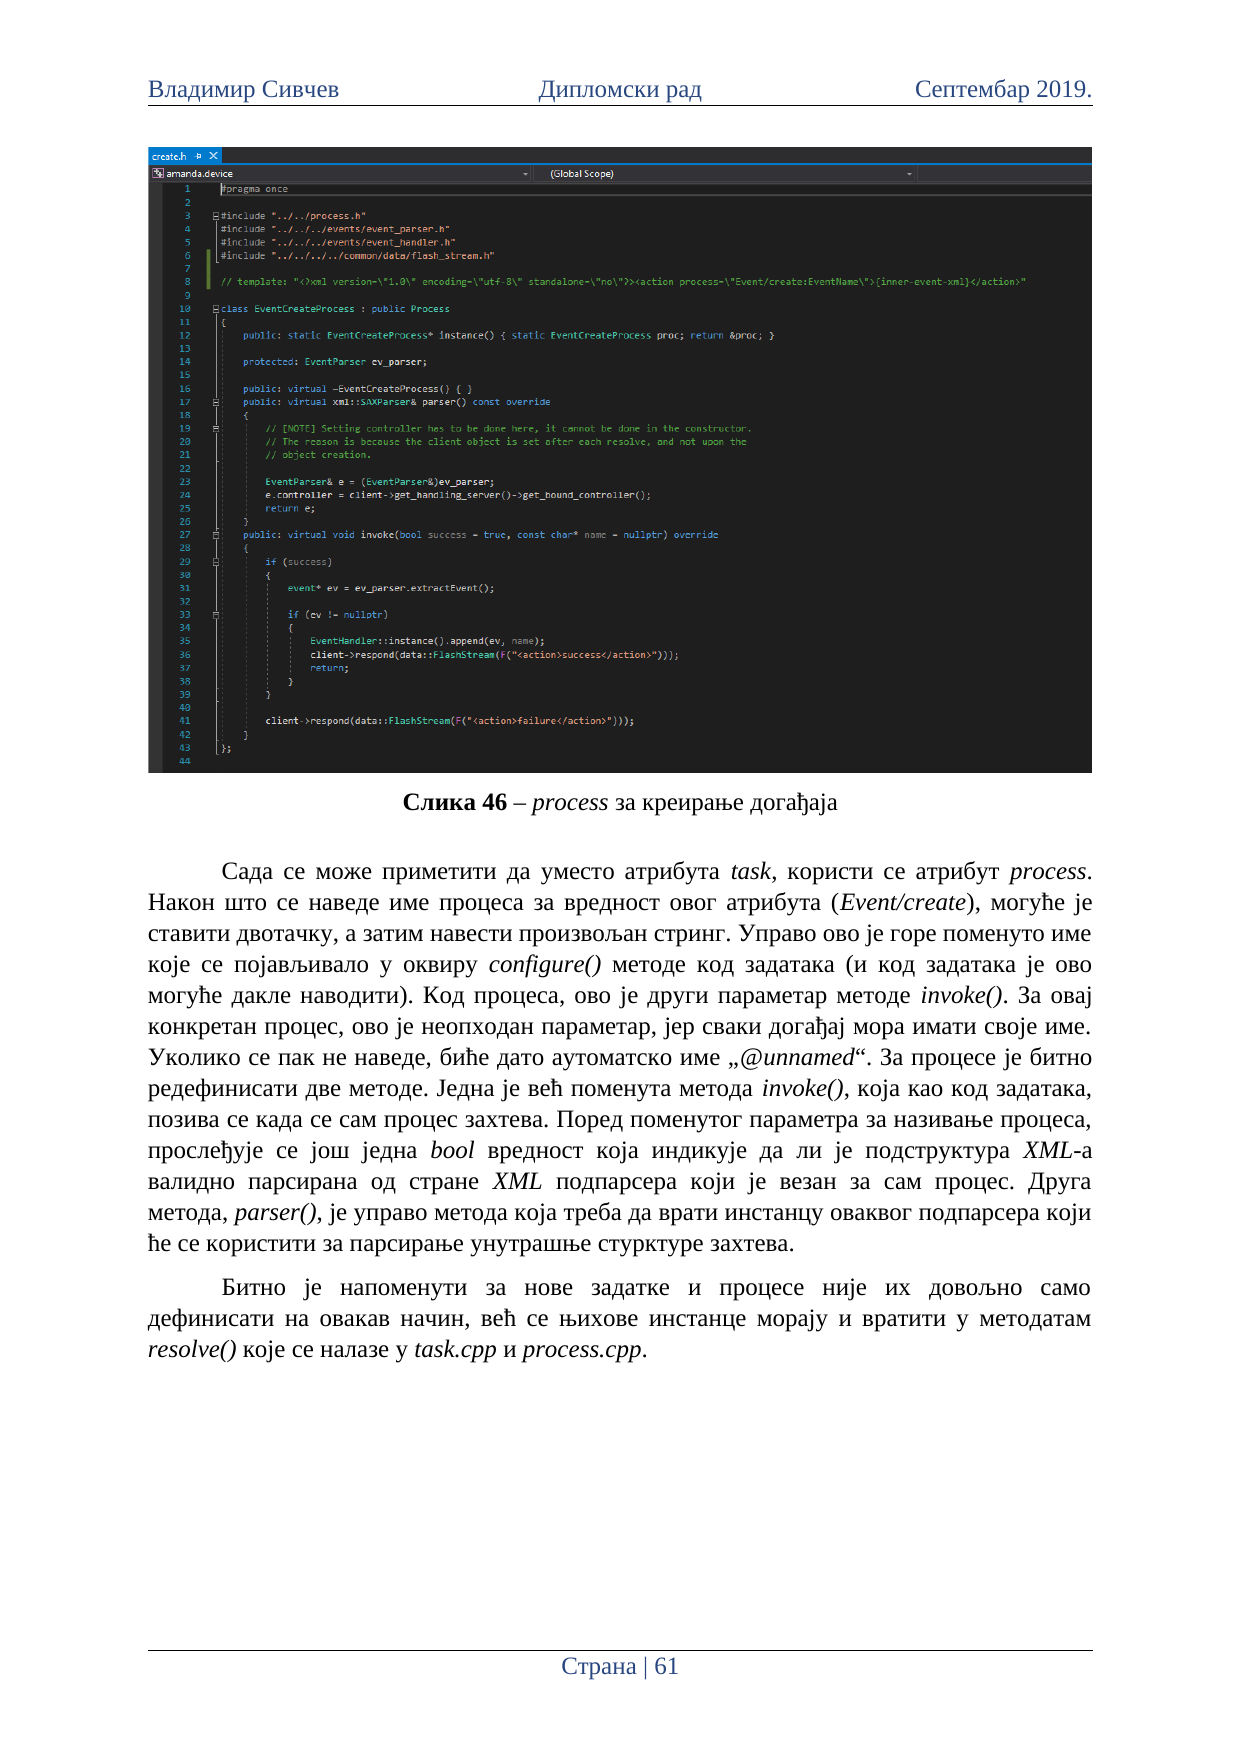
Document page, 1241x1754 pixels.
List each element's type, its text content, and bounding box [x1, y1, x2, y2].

text Битно је напоменути за нове задатке и процесе није их довољно само дефинисати на овакав начин, већ се њихове инстанце морају и вратити у методатам resolve() које се налазе у task.cpp и process.cpp. [148, 1272, 1093, 1363]
text Сада се може приметити да уместо атрибута task, користи се атрибут process. Након што се наведе име процеса за вредност овог атрибута (Event/create), могуће је ставити двотачку, а затим навести произвољан стринг. Управо ово је горе поменуто име које се појављивало у оквиру configure() методе код задатака (и код задатака је ово могуће дакле наводити). Код процеса, ово је други параметар методе invoke(). За овај конкретан процес, ово је неопходан параметар, јер сваки догађај мора имати своје име. Уколико се пак не наведе, биће дато аутоматско име „@unnamed“. За процесе је битно редефинисати две методе. Једна је већ поменута метода invoke(), која као код задатака, позива се када се сам процес захтева. Поред поменутог параметра за називање процеса, прослеђује се још једна bool вредност која индикује да ли је подструктура XML-а валидно парсирана од стране XML подпарсера који је везан за сам процес. Друга метода, parser(), је управо метода која треба да врати инстанцу оваквог подпарсера који ће се користити за парсирање унутрашње стурктуре захтева. [148, 856, 1093, 1257]
picture [148, 147, 1092, 773]
title Слика 46 – process за креирање догађаја [148, 787, 1093, 816]
